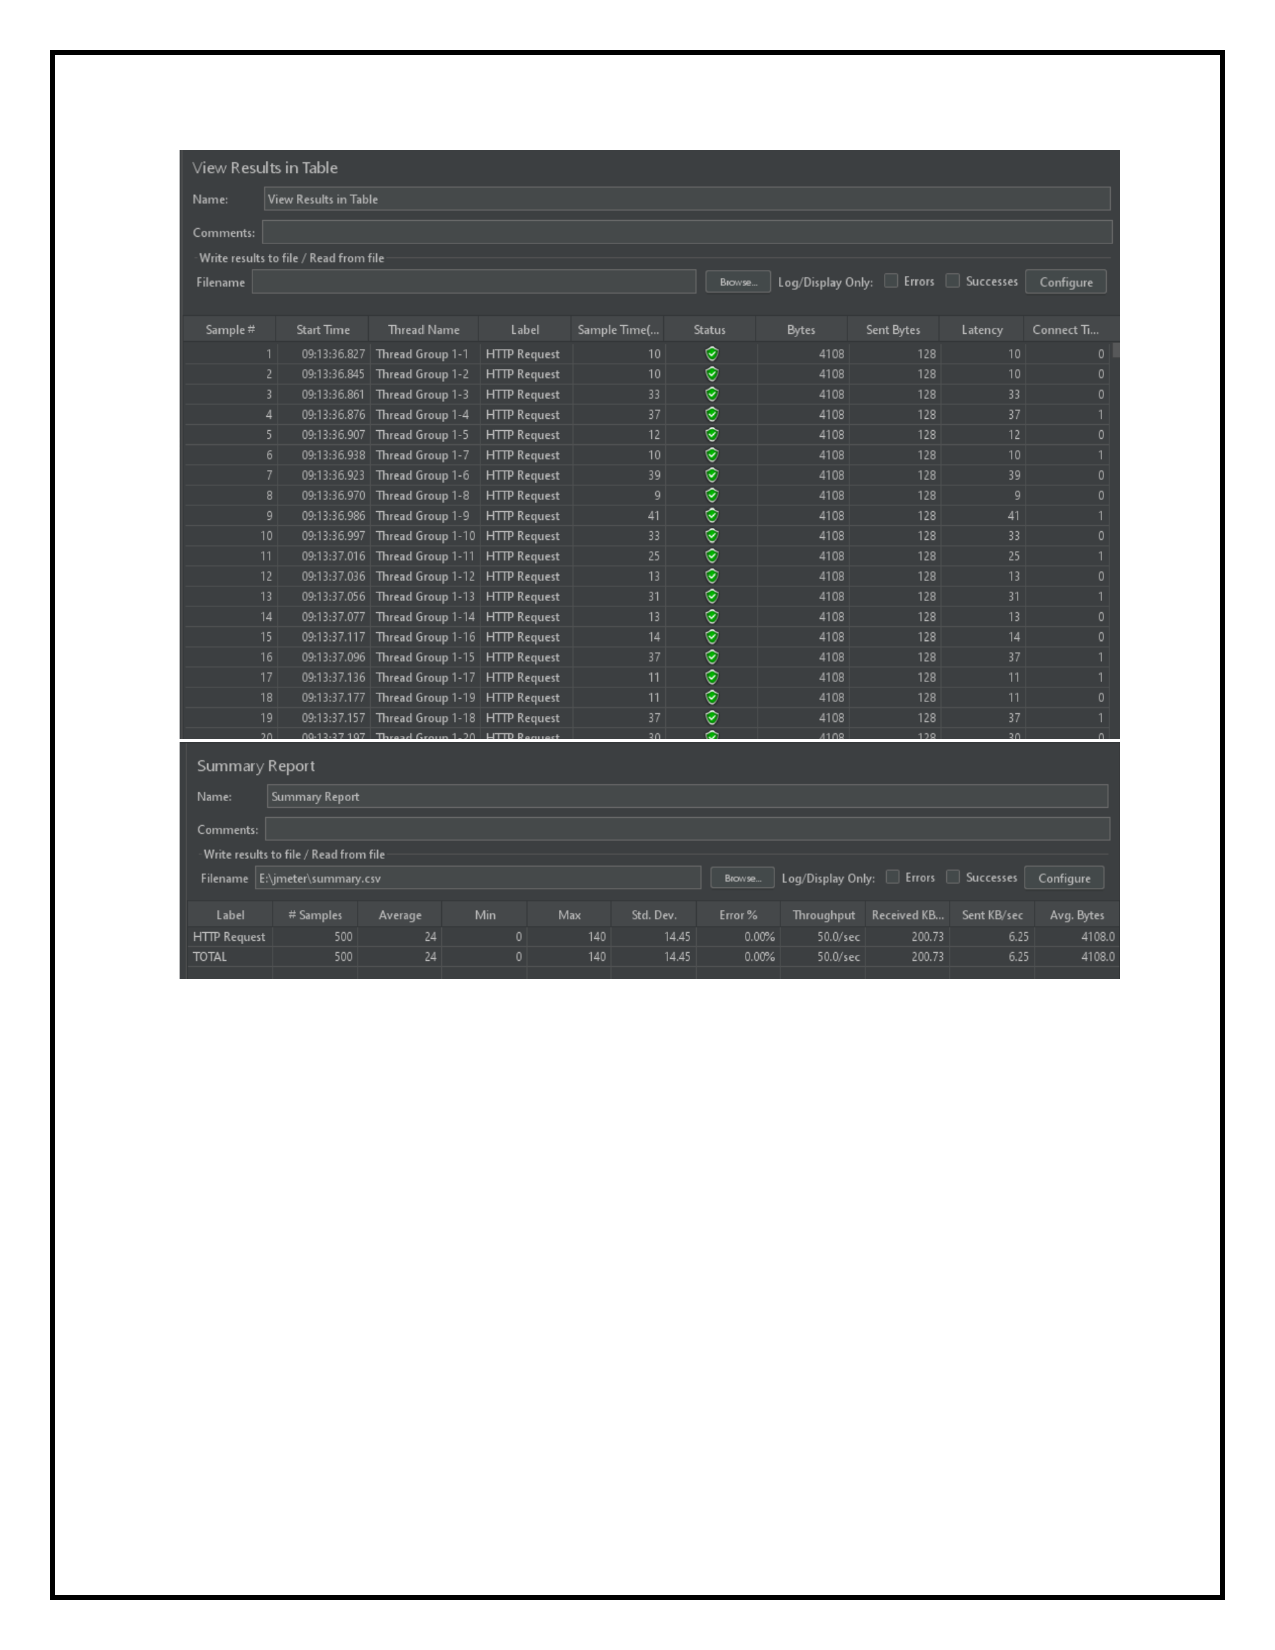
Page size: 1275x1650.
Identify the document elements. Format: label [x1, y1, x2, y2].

picture [179, 150, 1120, 739]
picture [179, 742, 1120, 979]
